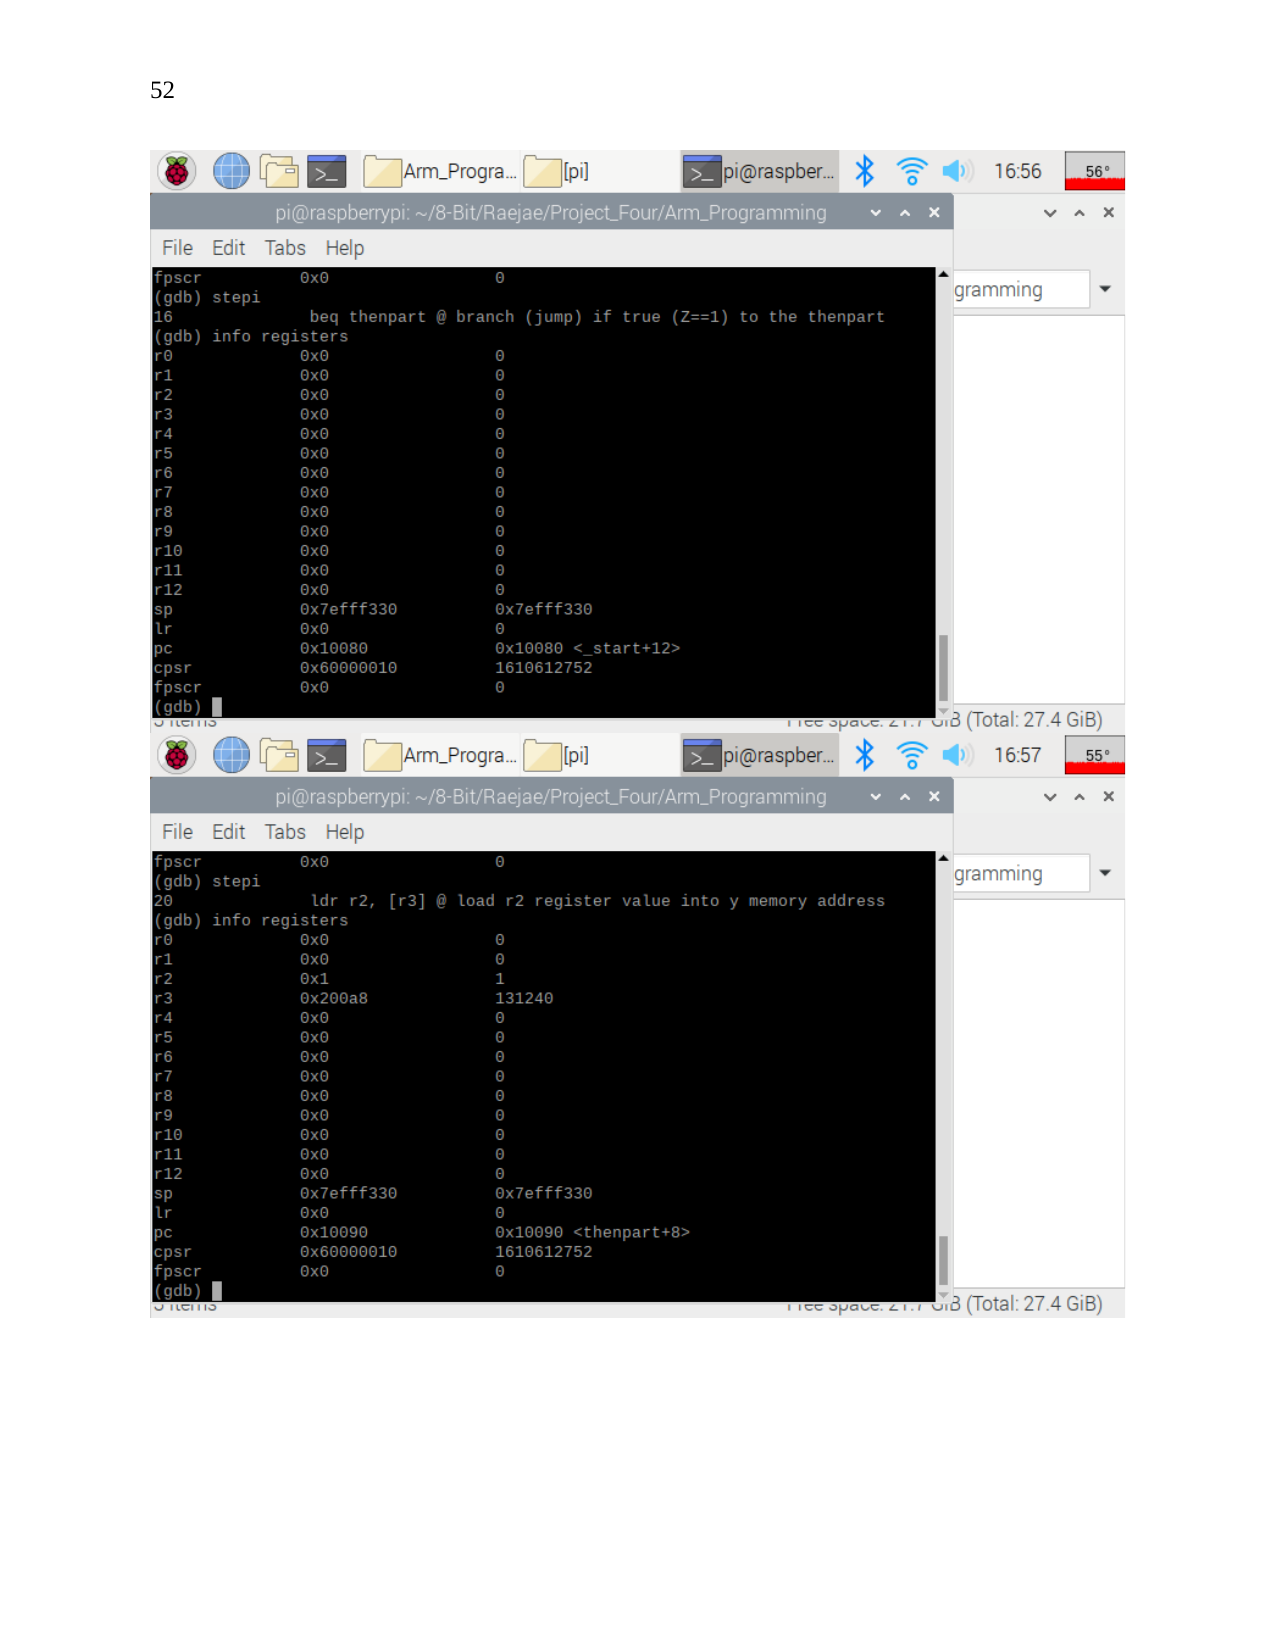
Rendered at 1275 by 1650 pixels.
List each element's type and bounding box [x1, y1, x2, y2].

picture [150, 150, 1125, 1318]
